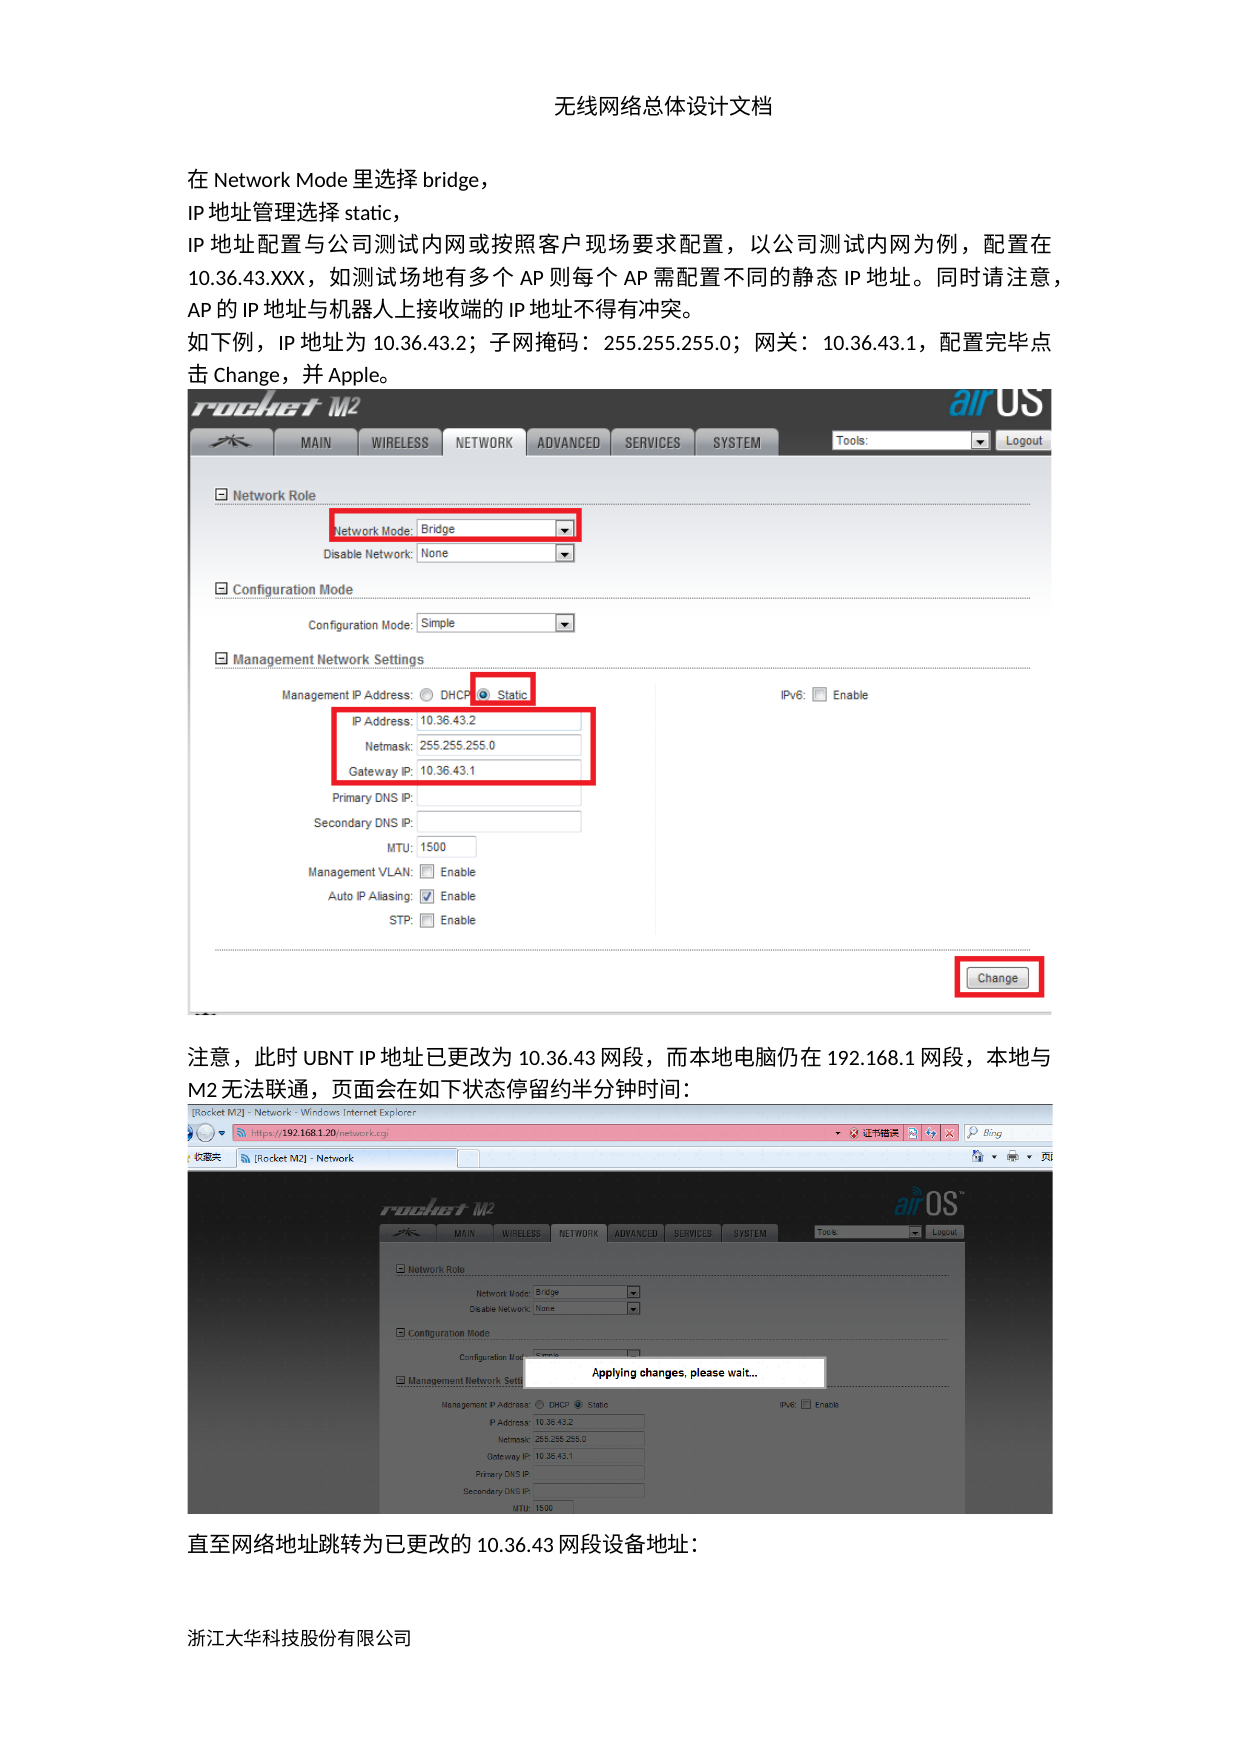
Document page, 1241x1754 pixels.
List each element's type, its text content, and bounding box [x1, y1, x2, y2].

text 注意，此时UBNT IP地址已更改为10.36.43网段，而本地电脑仍在192.168.1网段，本地与M2无法联通，页面会在如下状态停留约半分钟时间： [187, 1039, 1053, 1104]
picture [187, 1104, 1053, 1514]
picture [187, 389, 1052, 1026]
picture [955, 404, 962, 412]
text 在Network Mode里选择bridge， [187, 162, 1053, 194]
text IP地址配置与公司测试内网或按照客户现场要求配置，以公司测试内网为例，配置在10.36.43.XXX，如测试场地有多个AP则每个AP需配置不同的静态IP地址。同时请注意，AP的IP地址与机器人上接收端的IP地址不得有冲突。 [187, 227, 1053, 324]
text IP地址管理选择static， [187, 194, 1053, 227]
text 如下例，IP地址为10.36.43.2；子网掩码：255.255.255.0；网关：10.36.43.1，配置完毕点击Change，并Apple。 [187, 324, 1053, 389]
text 直至网络地址跳转为已更改的10.36.43网段设备地址： [187, 1527, 1053, 1559]
